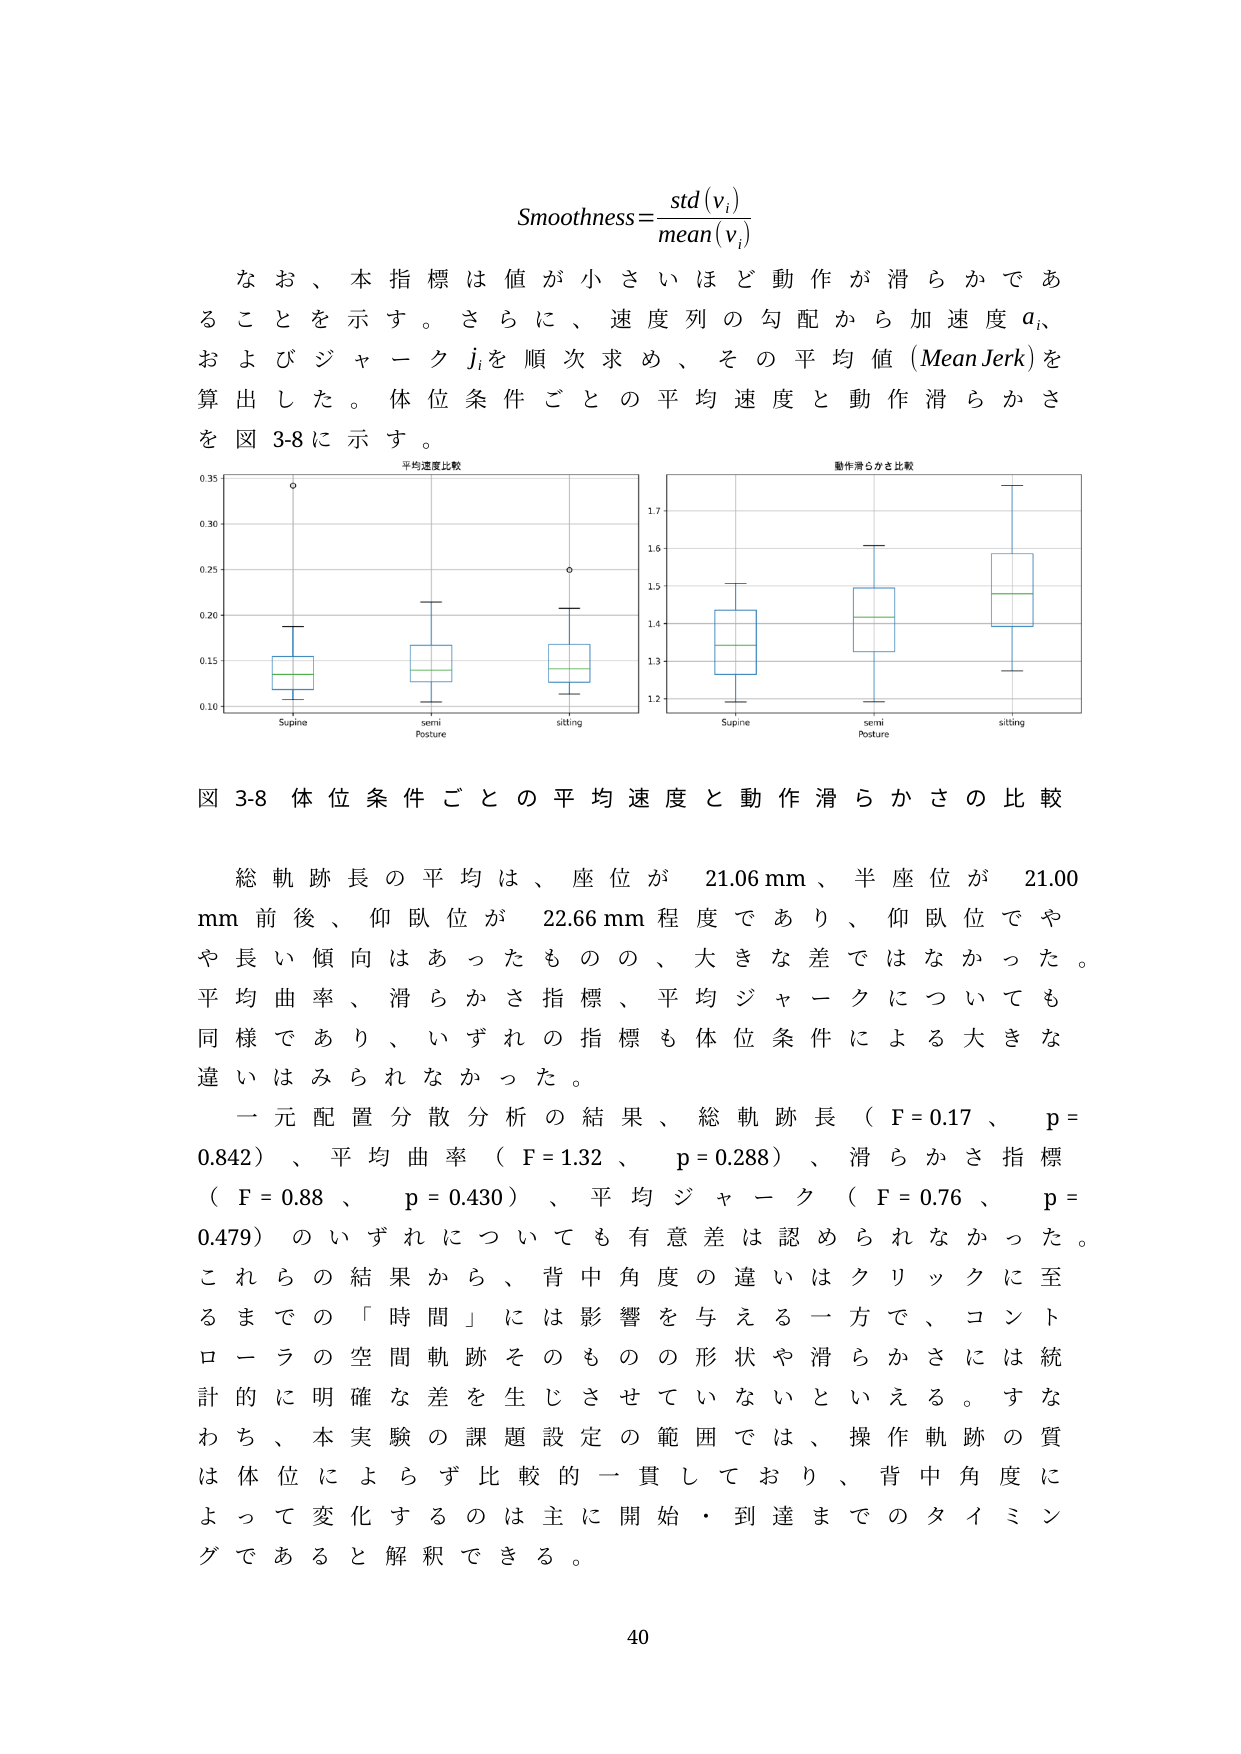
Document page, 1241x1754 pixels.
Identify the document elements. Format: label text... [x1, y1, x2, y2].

picture [197, 458, 1083, 743]
text 総軌跡長の平均は、座位が 21.06 mm、半座位が 21.00 mm 前後、仰臥位が 22.66 mm 程度であり、仰臥位でやや長い傾向はあったものの、大きな差ではなかった。平均曲率、滑らかさ指標、平均ジャークについても同様であり、いずれの指標も体位条件による大きな違いはみられなかった。 [197, 857, 1078, 1096]
text 図3-8 体位条件ごとの平均速度と動作滑らかさの比較 [197, 777, 1078, 817]
text 一元配置分散分析の結果、総軌跡長（F = 0.17、 p = 0.842）、平均曲率（F = 1.32、 p = 0.288）、滑らかさ指標（F = 0.88、 p = 0.430）、平均ジャーク（F = 0.76、 p = 0.479）のいずれについても有意差は認められなかった。これらの結果から、背中角度の違いはクリックに至るまでの「時間」には影響を与える一方で、コントローラの空間軌跡そのものの形状や滑らかさには統計的に明確な差を生じさせていないといえる。すなわち、本実験の課題設定の範囲では、操作軌跡の質は体位によらず比較的一貫しており、背中角度によって変化するのは主に開始・到達までのタイミングであると解釈できる。 [197, 1096, 1078, 1575]
text なお、本指標は値が小さいほど動作が滑らかであることを示す。さらに、速度列の勾配から加速度、およびジャークを順次求め、その平均値を算出した。体位条件ごとの平均速度と動作滑らかさを図3-8に示す。 [197, 258, 1078, 458]
